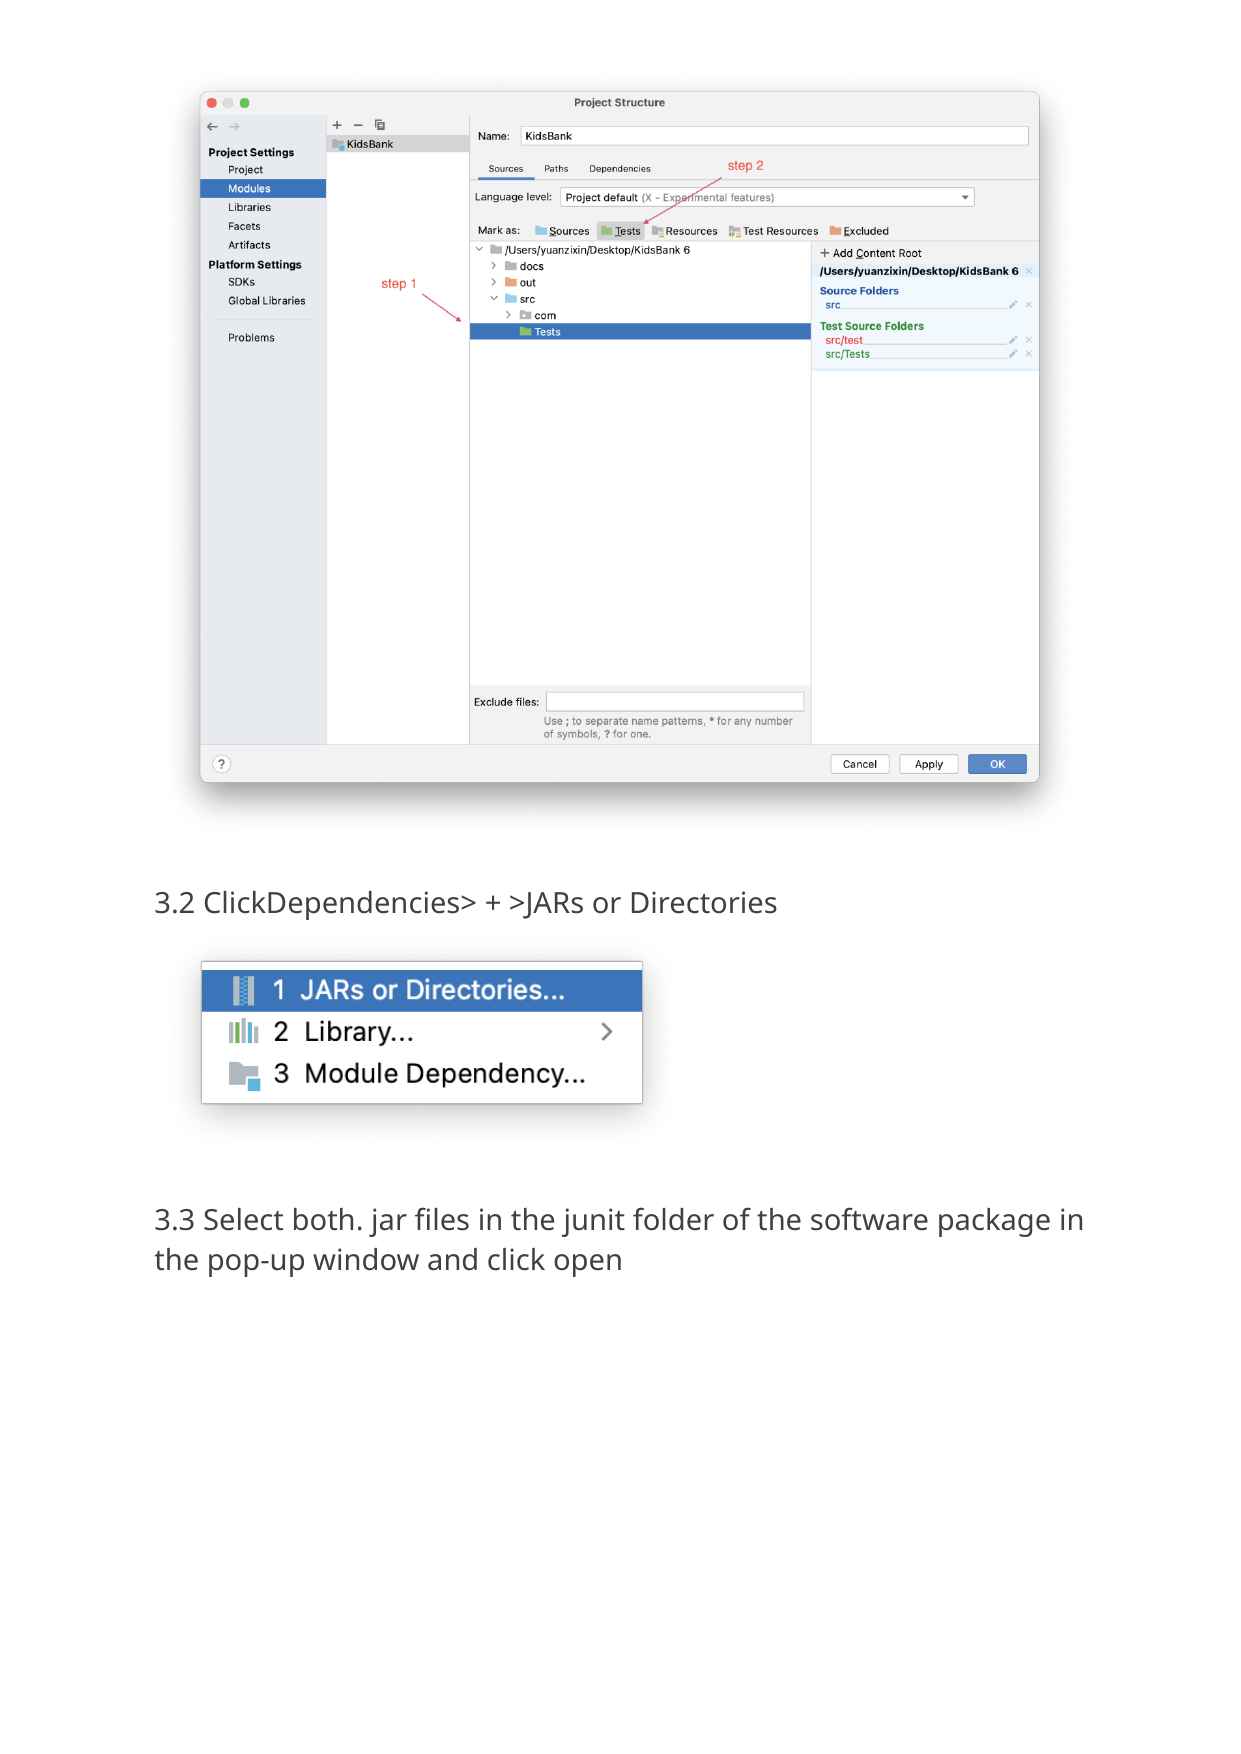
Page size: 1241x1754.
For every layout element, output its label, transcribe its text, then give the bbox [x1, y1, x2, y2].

text 3.3 Select both. jar files in the junit folder of the software package in the pop-up window and click open [154, 1199, 1086, 1279]
picture [154, 922, 690, 1160]
text 3.2 ClickDependencies> + >JARs or Directories [154, 883, 1086, 922]
picture [154, 60, 1085, 843]
